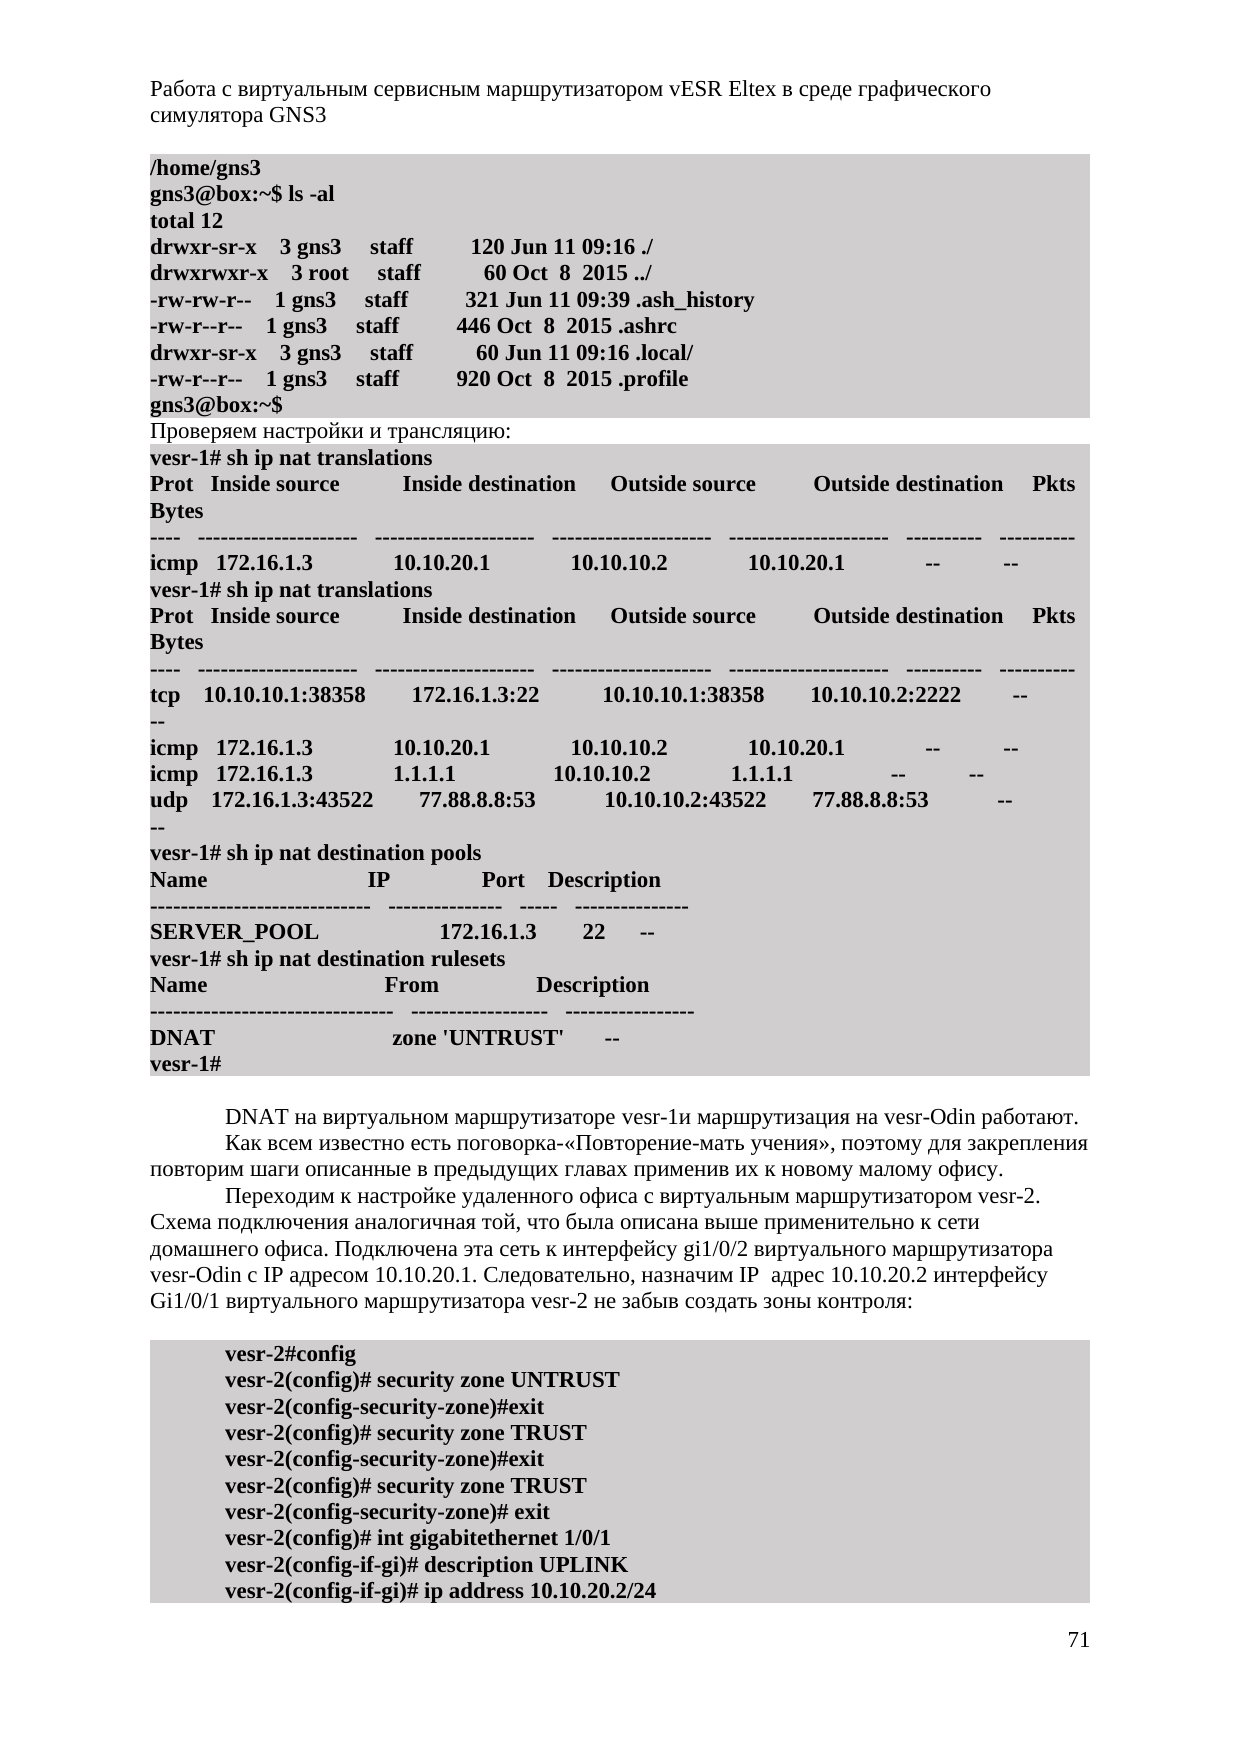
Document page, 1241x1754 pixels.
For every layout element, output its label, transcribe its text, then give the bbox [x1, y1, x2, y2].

text total 12 [150, 207, 1090, 233]
text ---- --------------------- --------------------- --------------------- --------------------- ---------- ---------- [150, 523, 1090, 549]
text vesr-2(config-security-zone)#exit [150, 1393, 1090, 1419]
text vesr-2(config)# int gigabitethernet 1/0/1 [150, 1524, 1090, 1551]
text vesr-2(config-if-gi)# description UPLINK [150, 1551, 1090, 1577]
text tcp 10.10.10.1:38358 172.16.1.3:22 10.10.10.1:38358 10.10.10.2:2222 -- -- [150, 681, 1090, 734]
text -------------------------------- ------------------ ----------------- [150, 997, 1090, 1024]
text Prot Inside source Inside destination Outside source Outside destination Pkts Bytes [150, 470, 1090, 523]
text drwxr-sr-x 3 gns3 staff 120 Jun 11 09:16 ./ [150, 233, 1090, 259]
text icmp 172.16.1.3 10.10.20.1 10.10.10.2 10.10.20.1 -- -- [150, 734, 1090, 760]
text vesr-2(config)# security zone TRUST [150, 1419, 1090, 1445]
text DNAT на виртуальном маршрутизаторе vesr-1и маршрутизация на vesr-Odin работают. [150, 1103, 1090, 1129]
text vesr-2(config)# security zone TRUST [150, 1472, 1090, 1498]
text drwxr-sr-x 3 gns3 staff 60 Jun 11 09:16 .local/ [150, 338, 1090, 365]
text ---- --------------------- --------------------- --------------------- --------------------- ---------- ---------- [150, 655, 1090, 681]
text icmp 172.16.1.3 1.1.1.1 10.10.10.2 1.1.1.1 -- -- [150, 760, 1090, 787]
text Prot Inside source Inside destination Outside source Outside destination Pkts Bytes [150, 602, 1090, 655]
text -rw-rw-r-- 1 gns3 staff 321 Jun 11 09:39 .ash_history [150, 286, 1090, 312]
text Проверяем настройки и трансляцию: [150, 418, 1090, 444]
text DNAT zone 'UNTRUST' -- [150, 1024, 1090, 1050]
text vesr-1# sh ip nat translations [150, 576, 1090, 602]
text drwxrwxr-x 3 root staff 60 Oct 8 2015 ../ [150, 259, 1090, 286]
text vesr-1# [150, 1050, 1090, 1076]
text SERVER_POOL 172.16.1.3 22 -- [150, 918, 1090, 945]
text -rw-r--r-- 1 gns3 staff 920 Oct 8 2015 .profile [150, 365, 1090, 391]
text Как всем известно есть поговорка-«Повторение-мать учения», поэтому для закрепления повторим шаги описанные в предыдущих главах применив их к новому малому офису. [150, 1129, 1090, 1182]
text /home/gns3 [150, 154, 1090, 180]
text -rw-r--r-- 1 gns3 staff 446 Oct 8 2015 .ashrc [150, 312, 1090, 338]
text vesr-2(config-security-zone)#exit [150, 1445, 1090, 1472]
text Name IP Port Description [150, 866, 1090, 892]
text Name From Description [150, 971, 1090, 997]
text vesr-2#config [150, 1340, 1090, 1366]
text vesr-1# sh ip nat translations [150, 444, 1090, 470]
text vesr-1# sh ip nat destination rulesets [150, 945, 1090, 971]
text udp 172.16.1.3:43522 77.88.8.8:53 10.10.10.2:43522 77.88.8.8:53 -- -- [150, 787, 1090, 839]
text ----------------------------- --------------- ----- --------------- [150, 892, 1090, 918]
text vesr-2(config-security-zone)# exit [150, 1498, 1090, 1524]
text Переходим к настройке удаленного офиса с виртуальным маршрутизатором vesr-2. Схема подключения аналогичная той, что была описана выше применительно к сети домашнего офиса. Подключена эта сеть к интерфейсу gi1/0/2 виртуального маршрутизатора vesr-Odin с IP адресом 10.10.20.1. Следовательно, назначим IP адрес 10.10.20.2 интерфейсу Gi1/0/1 виртуального маршрутизатора vesr-2 не забыв создать зоны контроля: [150, 1182, 1090, 1314]
text vesr-2(config-if-gi)# ip address 10.10.20.2/24 [150, 1577, 1090, 1603]
text icmp 172.16.1.3 10.10.20.1 10.10.10.2 10.10.20.1 -- -- [150, 549, 1090, 576]
text vesr-2(config)# security zone UNTRUST [150, 1366, 1090, 1393]
text gns3@box:~$ ls -al [150, 180, 1090, 207]
text gns3@box:~$ [150, 391, 1090, 418]
text vesr-1# sh ip nat destination pools [150, 839, 1090, 866]
